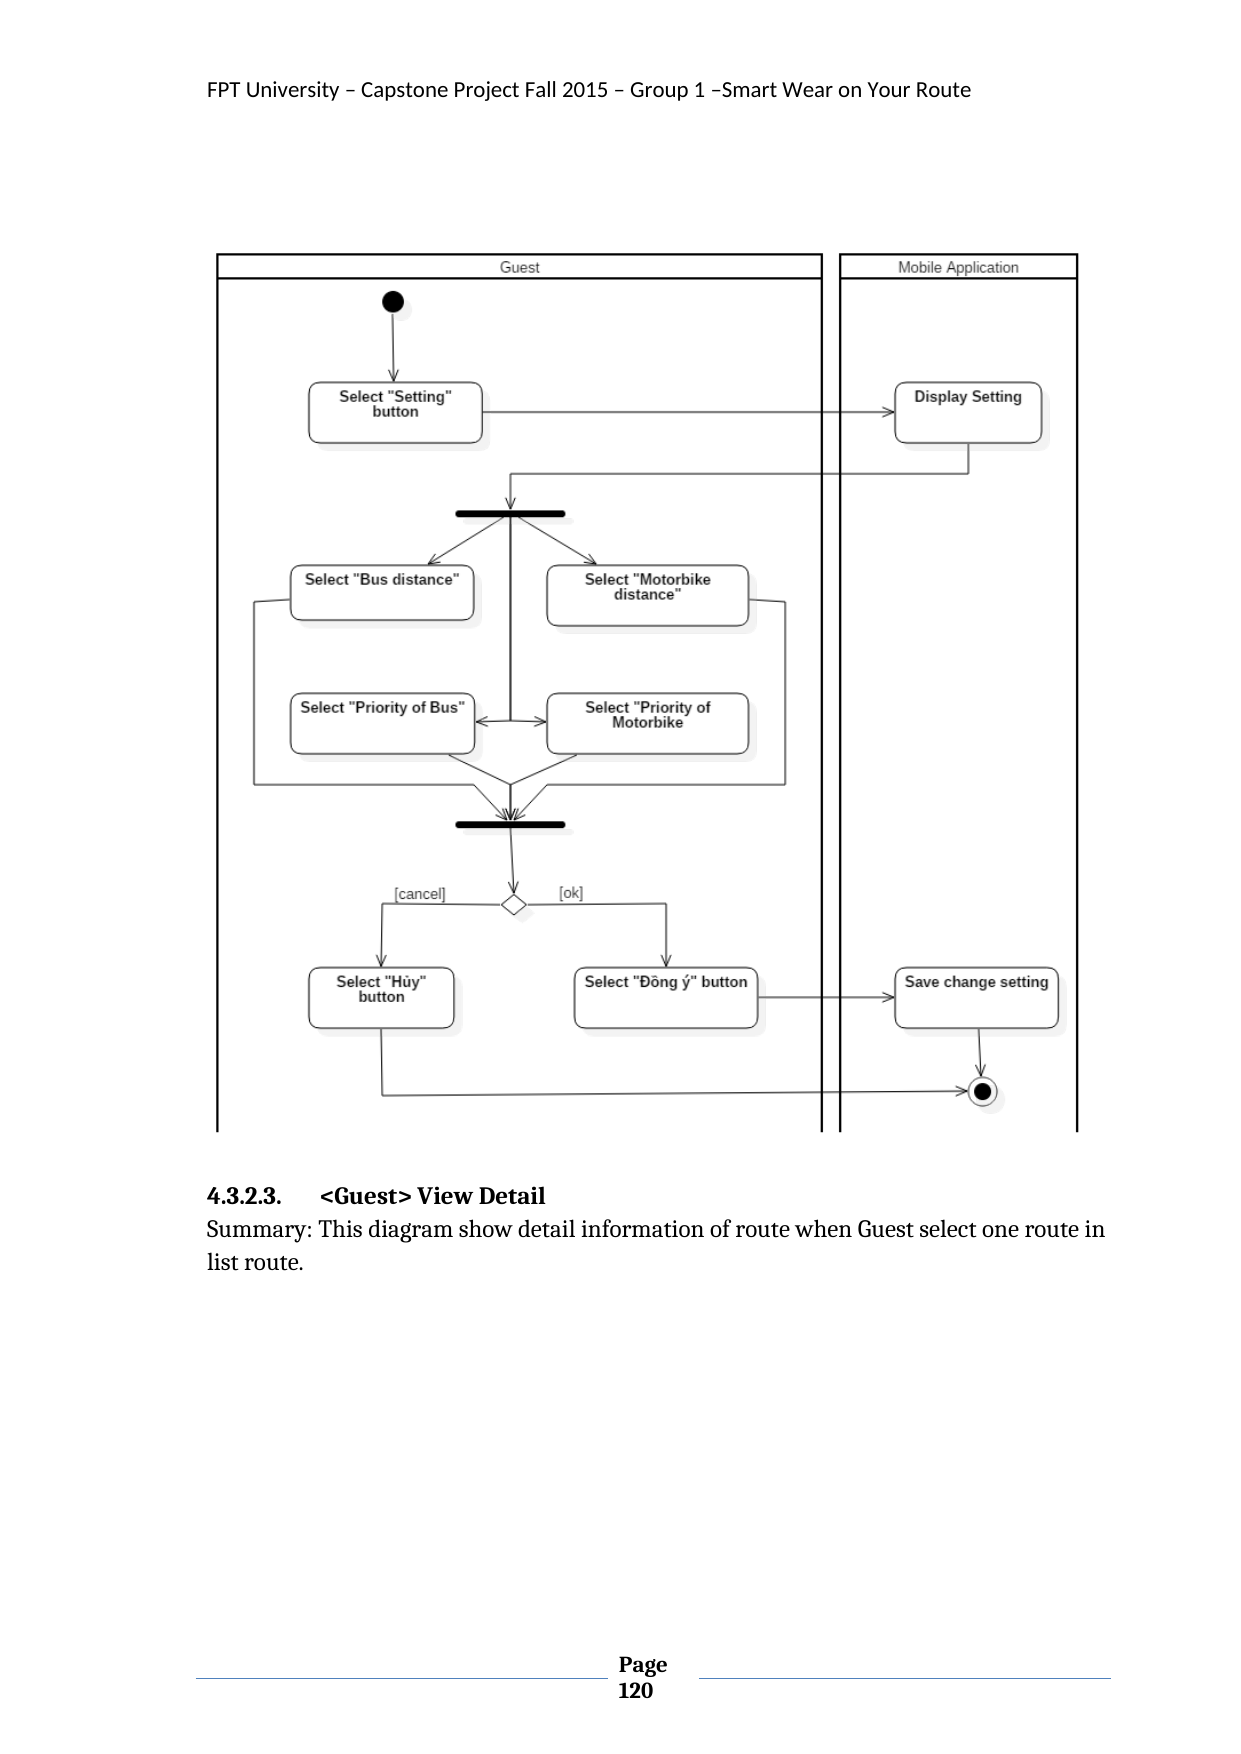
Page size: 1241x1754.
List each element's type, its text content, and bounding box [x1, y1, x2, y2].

picture [206, 243, 1123, 1178]
text Summary: This diagram show detail information of route when Guest select one route in list route. [207, 1215, 1122, 1277]
subtitle <Guest> View Detail [207, 1182, 1122, 1211]
